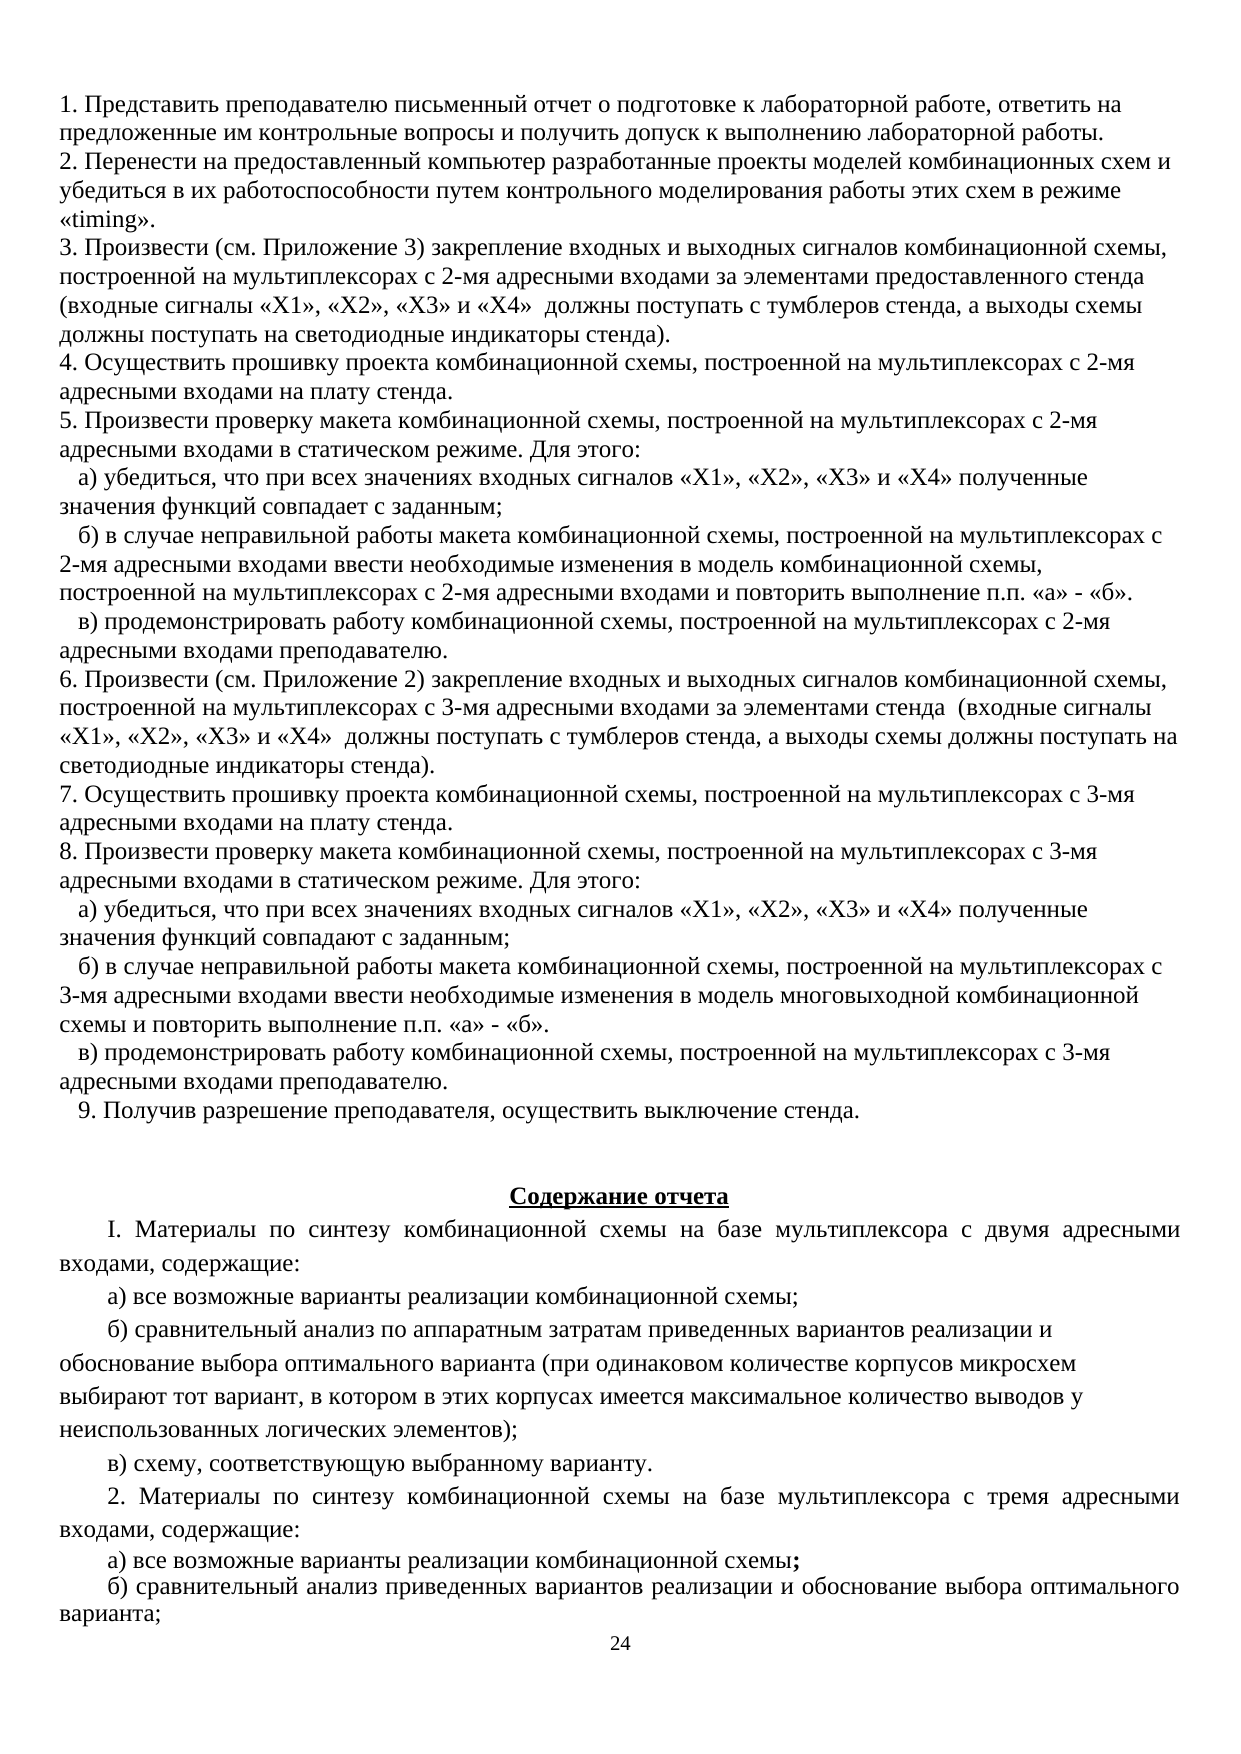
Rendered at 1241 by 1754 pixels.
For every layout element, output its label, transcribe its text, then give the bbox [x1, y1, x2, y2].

text 6. Произвести (см. Приложение 2) закрепление входных и выходных сигналов комбинационной схемы, построенной на мультиплексорах с 3-мя адресными входами за элементами стенда (входные сигналы «Х1», «Х2», «Х3» и «Х4» должны поступать с тумблеров стенда, а выходы схемы должны поступать на светодиодные индикаторы стенда). [59, 664, 1181, 779]
text б) в случае неправильной работы макета комбинационной схемы, построенной на мультиплексорах с 2-мя адресными входами ввести необходимые изменения в модель комбинационной схемы, построенной на мультиплексорах с 2-мя адресными входами и повторить выполнение п.п. «а» - «б». [59, 520, 1181, 606]
text Содержание отчета [359, 1181, 1181, 1210]
text а) все возможные варианты реализации комбинационной схемы; [59, 1548, 1181, 1574]
text б) сравнительный анализ по аппаратным затратам приведенных вариантов реализации и обоснование выбора оптимального варианта (при одинаковом количестве корпусов микросхем выбирают тот вариант, в котором в этих корпусах имеется максимальное количество выводов у неиспользованных логических элементов); [59, 1314, 1181, 1443]
text в) продемонстрировать работу комбинационной схемы, построенной на мультиплексорах с 3-мя адресными входами преподавателю. [59, 1037, 1181, 1095]
text I. Материалы по синтезу комбинационной схемы на базе мультиплексора с двумя адресными входами, содержащие: [59, 1214, 1181, 1277]
text а) убедиться, что при всех значениях входных сигналов «Х1», «Х2», «Х3» и «Х4» полученные значения функций совпадает с заданным; [59, 462, 1181, 520]
text 1. Представить преподавателю письменный отчет о подготовке к лабораторной работе, ответить на предложенные им контрольные вопросы и получить допуск к выполнению лабораторной работы. [59, 89, 1181, 146]
text 5. Произвести проверку макета комбинационной схемы, построенной на мультиплексорах с 2-мя адресными входами в статическом режиме. Для этого: [59, 405, 1181, 462]
text 8. Произвести проверку макета комбинационной схемы, построенной на мультиплексорах с 3-мя адресными входами в статическом режиме. Для этого: [59, 836, 1181, 894]
text 9. Получив разрешение преподавателя, осуществить выключение стенда. [59, 1095, 1181, 1124]
text б) в случае неправильной работы макета комбинационной схемы, построенной на мультиплексорах с 3-мя адресными входами ввести необходимые изменения в модель многовыходной комбинационной схемы и повторить выполнение п.п. «а» - «б». [59, 951, 1181, 1037]
text а) убедиться, что при всех значениях входных сигналов «Х1», «Х2», «Х3» и «Х4» полученные значения функций совпадают с заданным; [59, 894, 1181, 951]
text 2. Материалы по синтезу комбинационной схемы на базе мультиплексора с тремя адресными входами, содержащие: [59, 1481, 1181, 1543]
text а) все возможные варианты реализации комбинационной схемы; [59, 1281, 1181, 1310]
text 2. Перенести на предоставленный компьютер разработанные проекты моделей комбинационных схем и убедиться в их работоспособности путем контрольного моделирования работы этих схем в режиме «timing». [59, 146, 1181, 232]
text 3. Произвести (см. Приложение 3) закрепление входных и выходных сигналов комбинационной схемы, построенной на мультиплексорах с 2-мя адресными входами за элементами предоставленного стенда (входные сигналы «Х1», «Х2», «Х3» и «Х4» должны поступать с тумблеров стенда, а выходы схемы должны поступать на светодиодные индикаторы стенда). [59, 232, 1181, 347]
text в) продемонстрировать работу комбинационной схемы, построенной на мультиплексорах с 2-мя адресными входами преподавателю. [59, 606, 1181, 664]
text в) схему, соответствующую выбранному варианту. [59, 1448, 1181, 1477]
text 4. Осуществить прошивку проекта комбинационной схемы, построенной на мультиплексорах с 2-мя адресными входами на плату стенда. [59, 347, 1181, 405]
text б) сравнительный анализ приведенных вариантов реализации и обоснование выбора оптимального варианта; [59, 1574, 1181, 1626]
text 7. Осуществить прошивку проекта комбинационной схемы, построенной на мультиплексорах с 3-мя адресными входами на плату стенда. [59, 779, 1181, 836]
